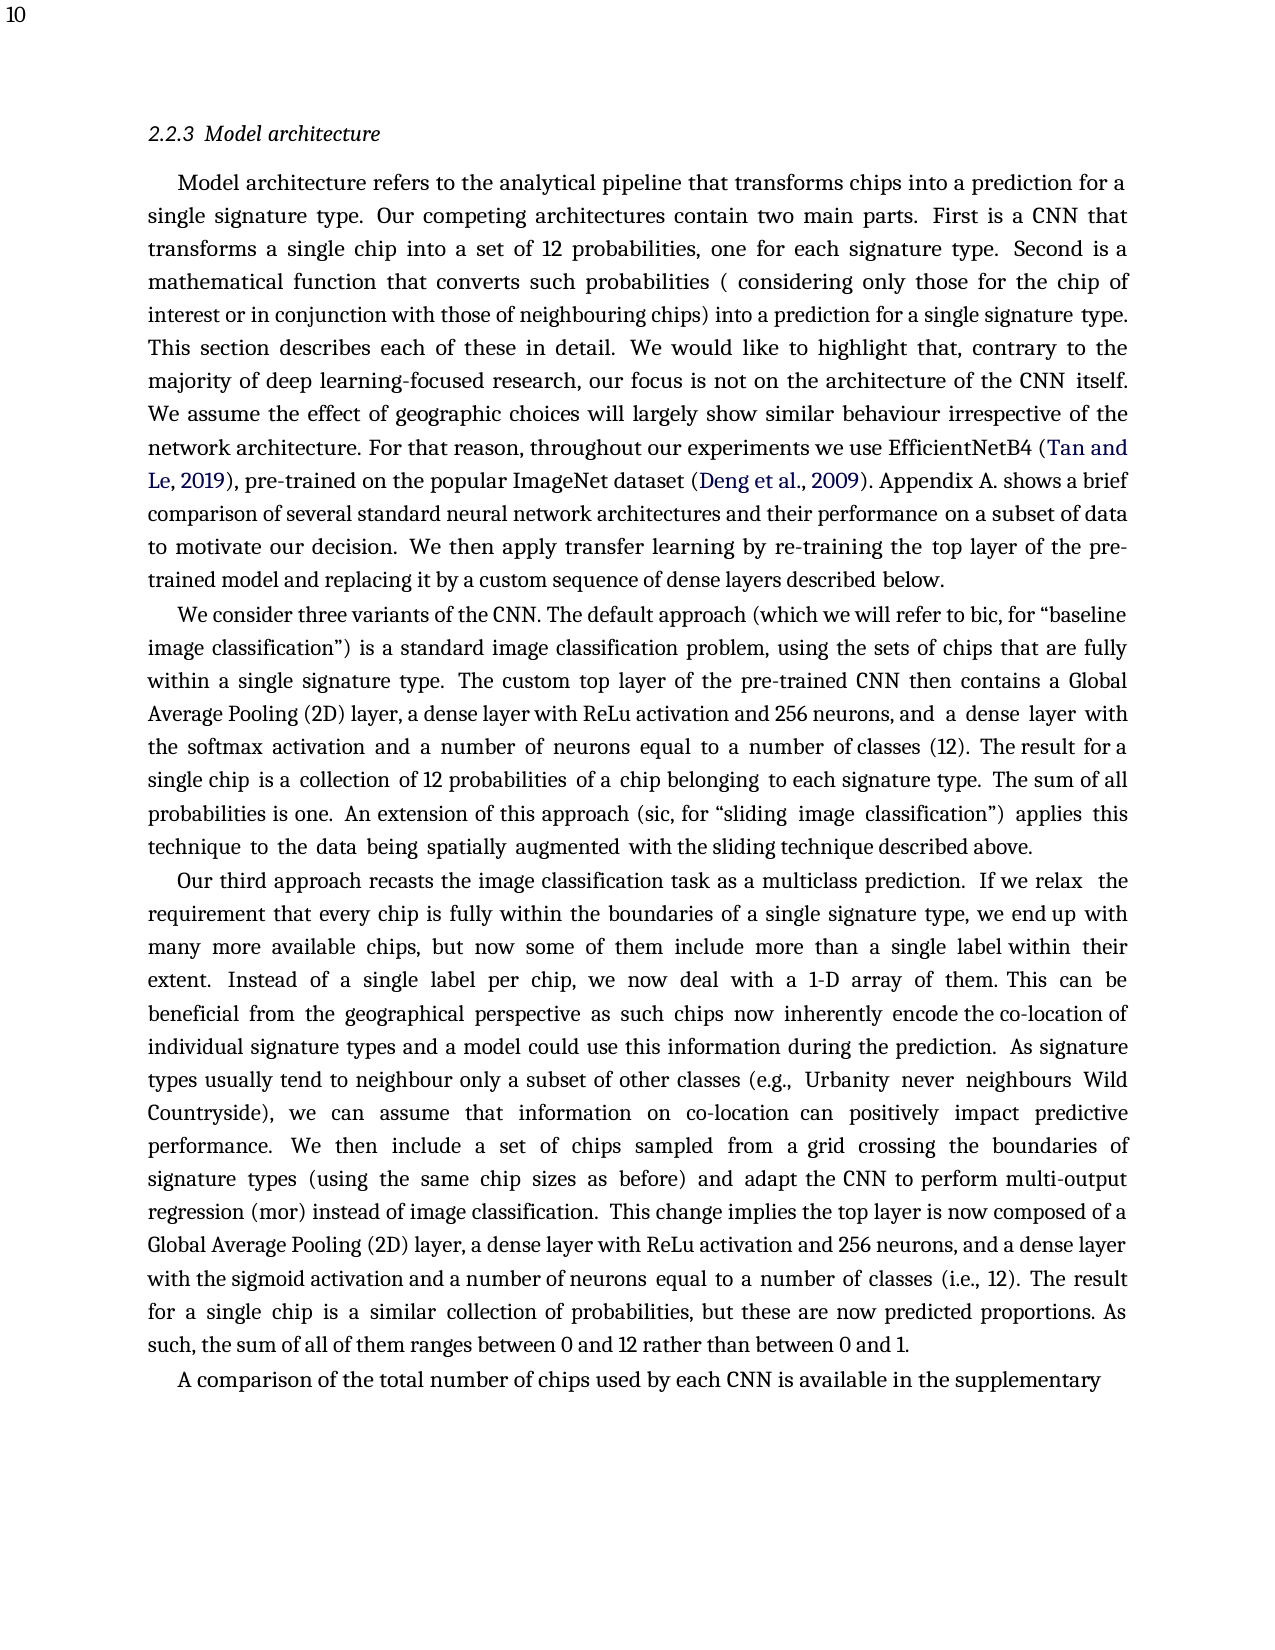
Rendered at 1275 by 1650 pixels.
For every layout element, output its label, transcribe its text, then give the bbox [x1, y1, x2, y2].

text Our third approach recasts the image classification task as a multiclass prediction. If we relax the requirement that every chip is fully within the boundaries of a single signature type, we end up with many more available chips, but now some of them include more than a single label within their extent. Instead of a single label per chip, we now deal with a 1-D array of them. This can be beneficial from the geographical perspective as such chips now inherently encode the co-location of individual signature types and a model could use this information during the prediction. As signature types usually tend to neighbour only a subset of other classes (e.g., Urbanity never neighbours Wild Countryside), we can assume that information on co-location can positively impact predictive performance. We then include a set of chips sampled from a grid crossing the boundaries of signature types (using the same chip sizes as before) and adapt the CNN to perform multi-output regression (mor) instead of image classification. This change implies the top layer is now composed of a Global Average Pooling (2D) layer, a dense layer with ReLu activation and 256 neurons, and a dense layer with the sigmoid activation and a number of neurons equal to a number of classes (i.e., 12). The result for a single chip is a similar collection of probabilities, but these are now predicted proportions. As such, the sum of all of them ranges between 0 and 12 rather than between 0 and 1. [148, 868, 1128, 1358]
text Model architecture refers to the analytical pipeline that transforms chips into a prediction for a single signature type. Our competing architectures contain two main parts. First is a CNN that transforms a single chip into a set of 12 probabilities, one for each signature type. Second is a mathematical function that converts such probabilities ( considering only those for the chip of interest or in conjunction with those of neighbouring chips) into a prediction for a single signature type. This section describes each of these in detail. We would like to highlight that, contrary to the majority of deep learning-focused research, our focus is not on the architecture of the CNN itself. We assume the effect of geographic choices will largely show similar behaviour irrespective of the network architecture. For that reason, throughout our experiments we use EfficientNetB4 (Tan and Le, 2019), pre-trained on the popular ImageNet dataset (Deng et al., 2009). Appendix A. shows a brief comparison of several standard neural network architectures and their performance on a subset of data to motivate our decision. We then apply transfer learning by re-training the top layer of the pre-trained model and replacing it by a custom sequence of dense layers described below. [148, 169, 1128, 593]
text We consider three variants of the CNN. The default approach (which we will refer to bic, for “baseline image classification”) is a standard image classification problem, using the sets of chips that are fully within a single signature type. The custom top layer of the pre-trained CNN then contains a Global Average Pooling (2D) layer, a dense layer with ReLu activation and 256 neurons, and a dense layer with the softmax activation and a number of neurons equal to a number of classes (12). The result for a single chip is a collection of 12 probabilities of a chip belonging to each signature type. The sum of all probabilities is one. An extension of this approach (sic, for “sliding image classification”) applies this technique to the data being spatially augmented with the sliding technique described above. [148, 602, 1128, 860]
text A comparison of the total number of chips used by each CNN is available in the supplementary [177, 1367, 1204, 1393]
list Model architecture [148, 119, 1204, 147]
